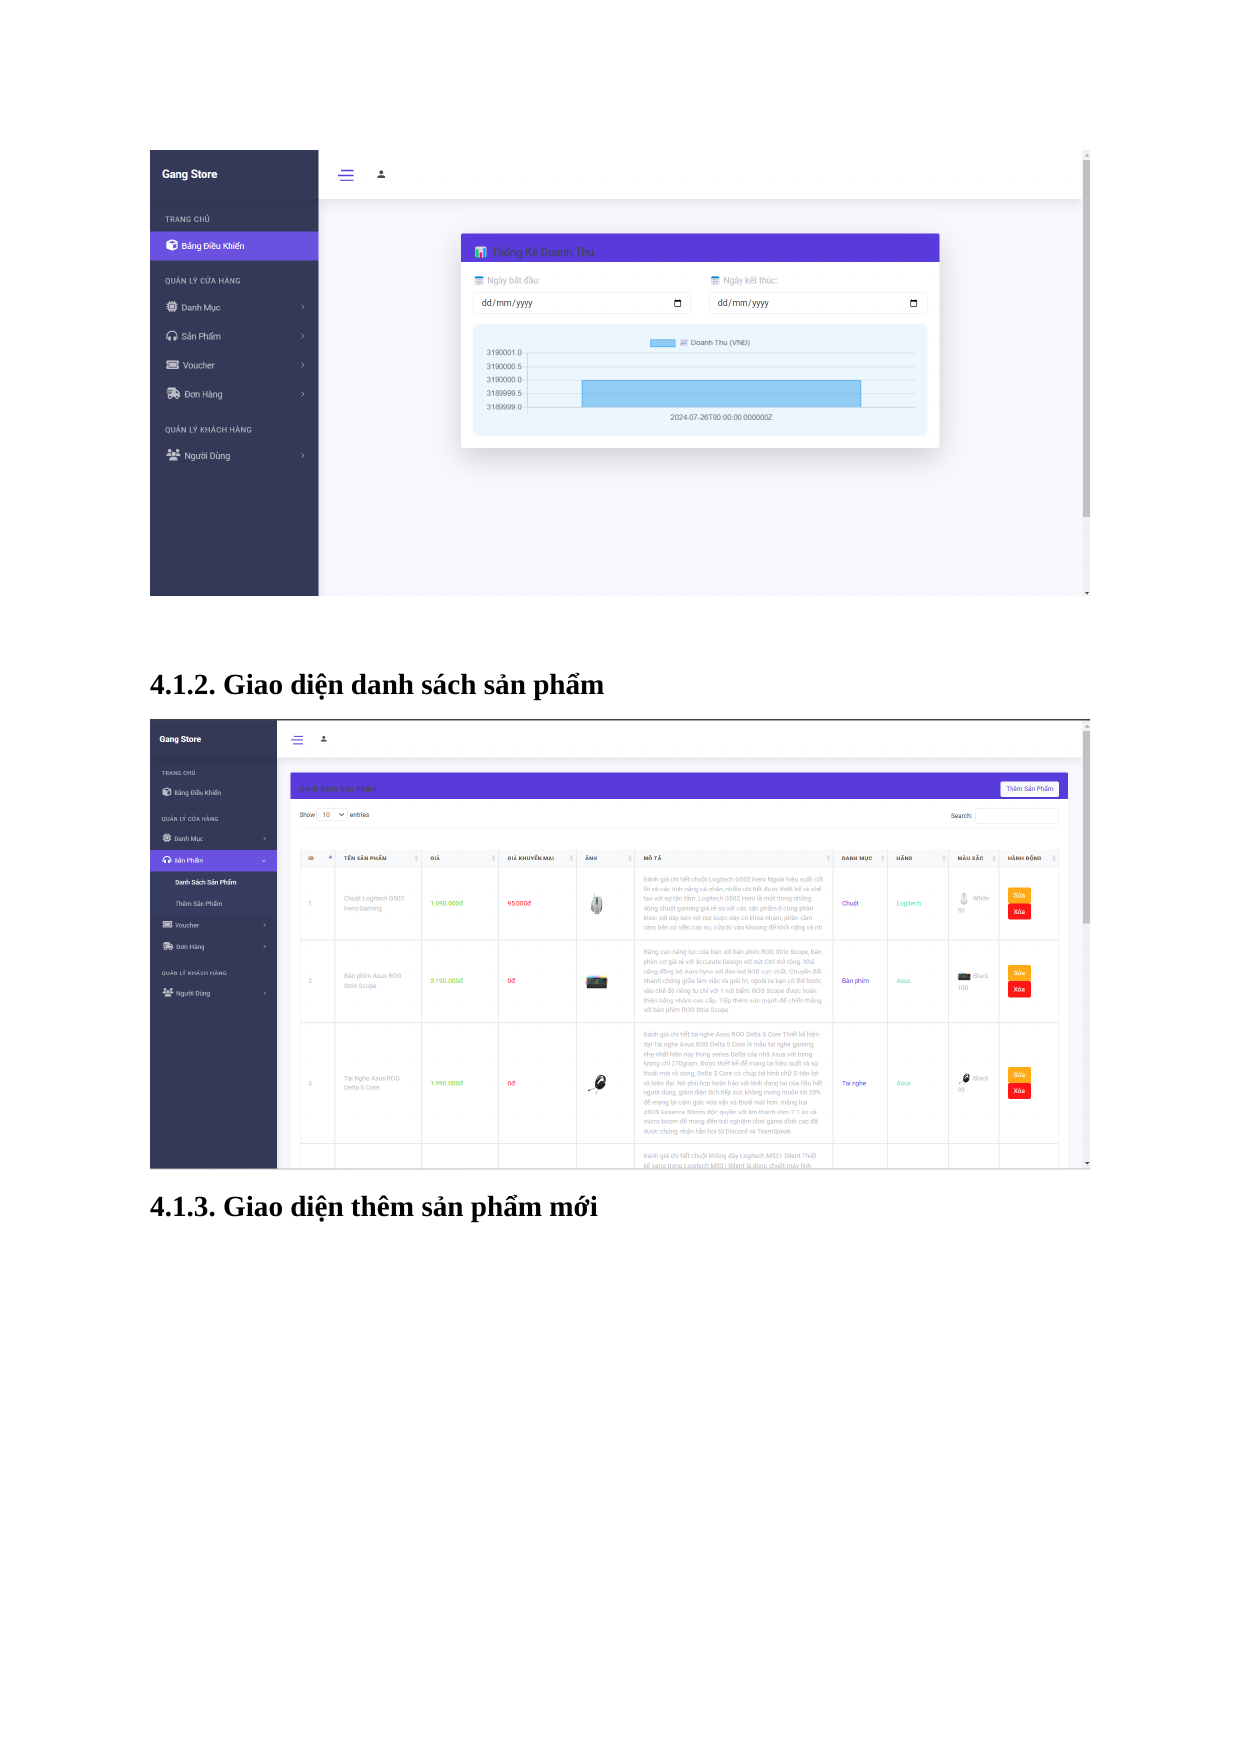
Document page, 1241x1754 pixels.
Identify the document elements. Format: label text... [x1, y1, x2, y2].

text 4.1.2. Giao diện danh sách sản phẩm [150, 667, 1090, 701]
text 4.1.3. Giao diện thêm sản phẩm mới [150, 1189, 1090, 1222]
picture [150, 719, 1091, 1170]
picture [150, 150, 1091, 596]
